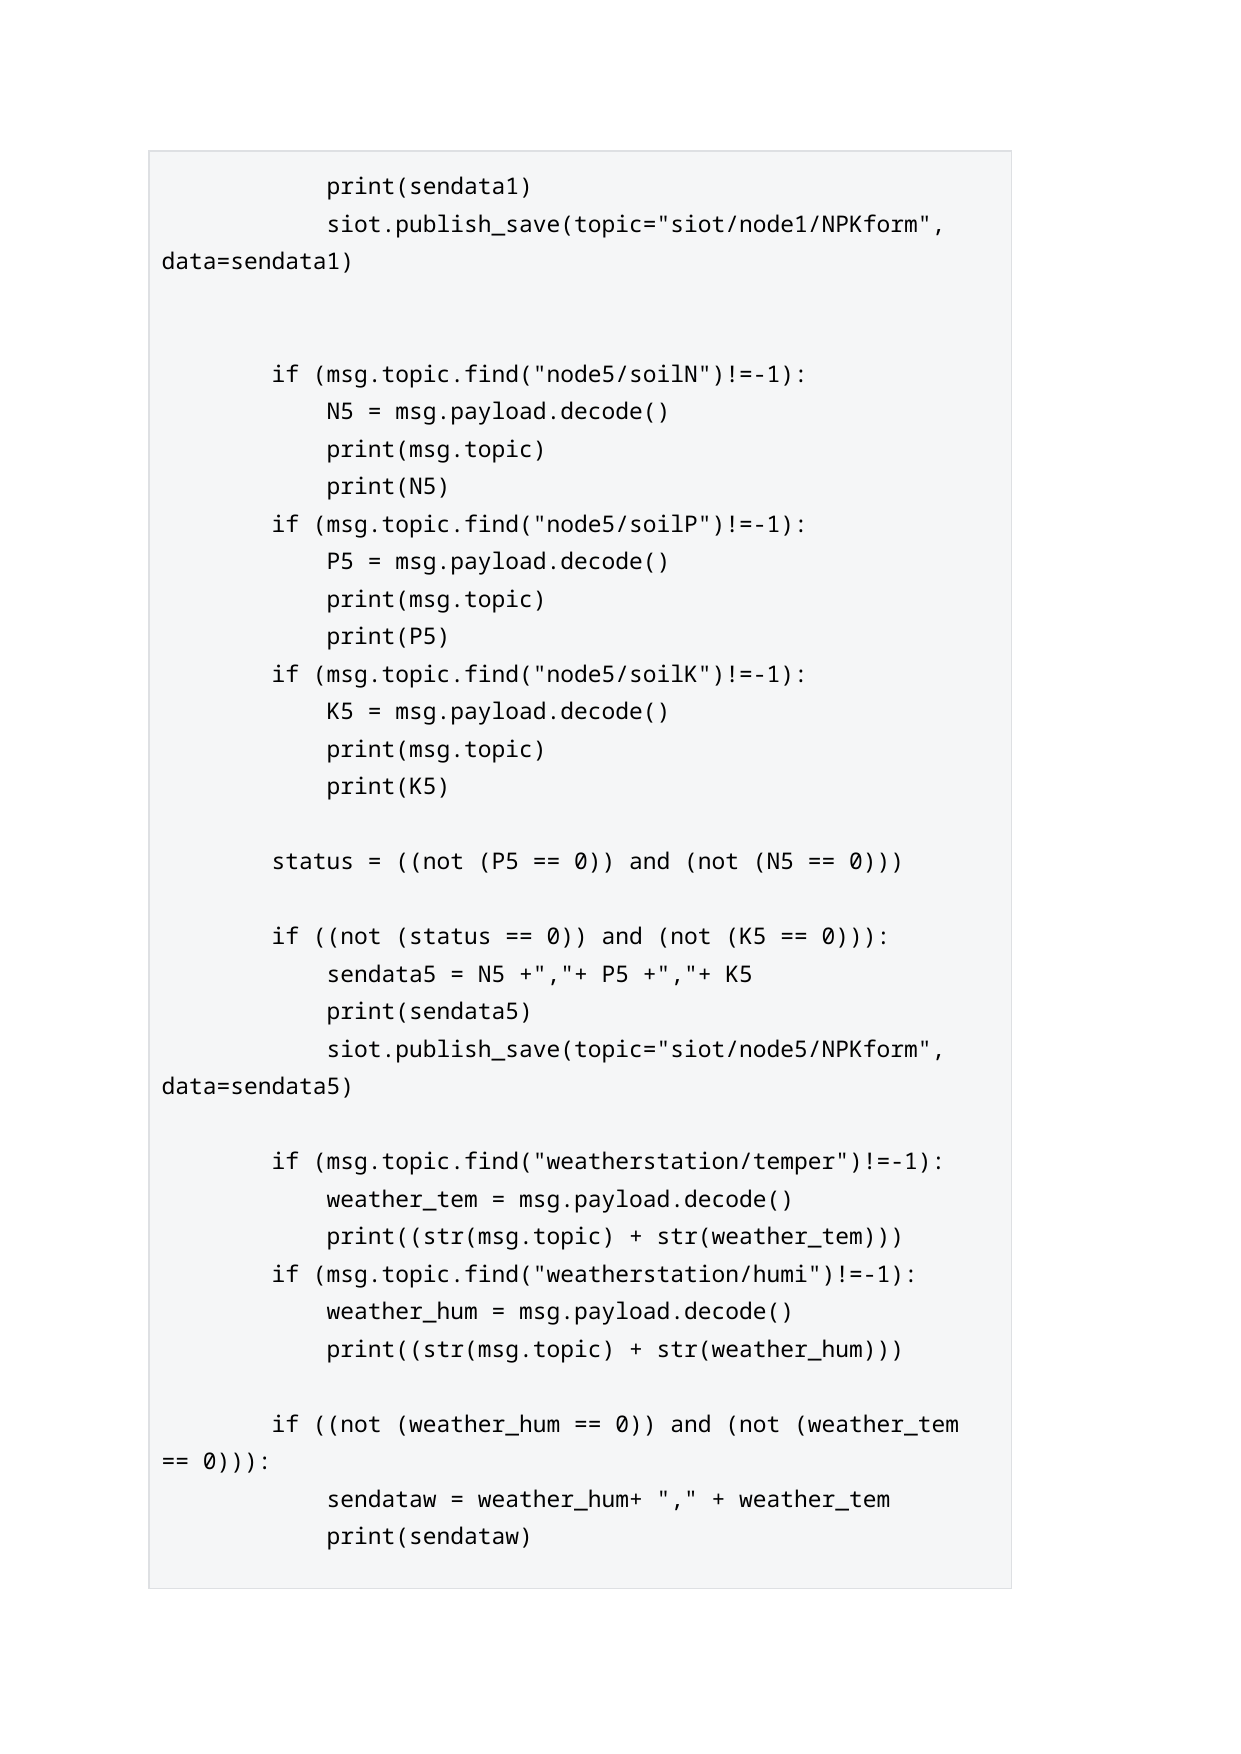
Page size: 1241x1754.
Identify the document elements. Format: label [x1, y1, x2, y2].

table_header [150, 152, 1011, 1588]
